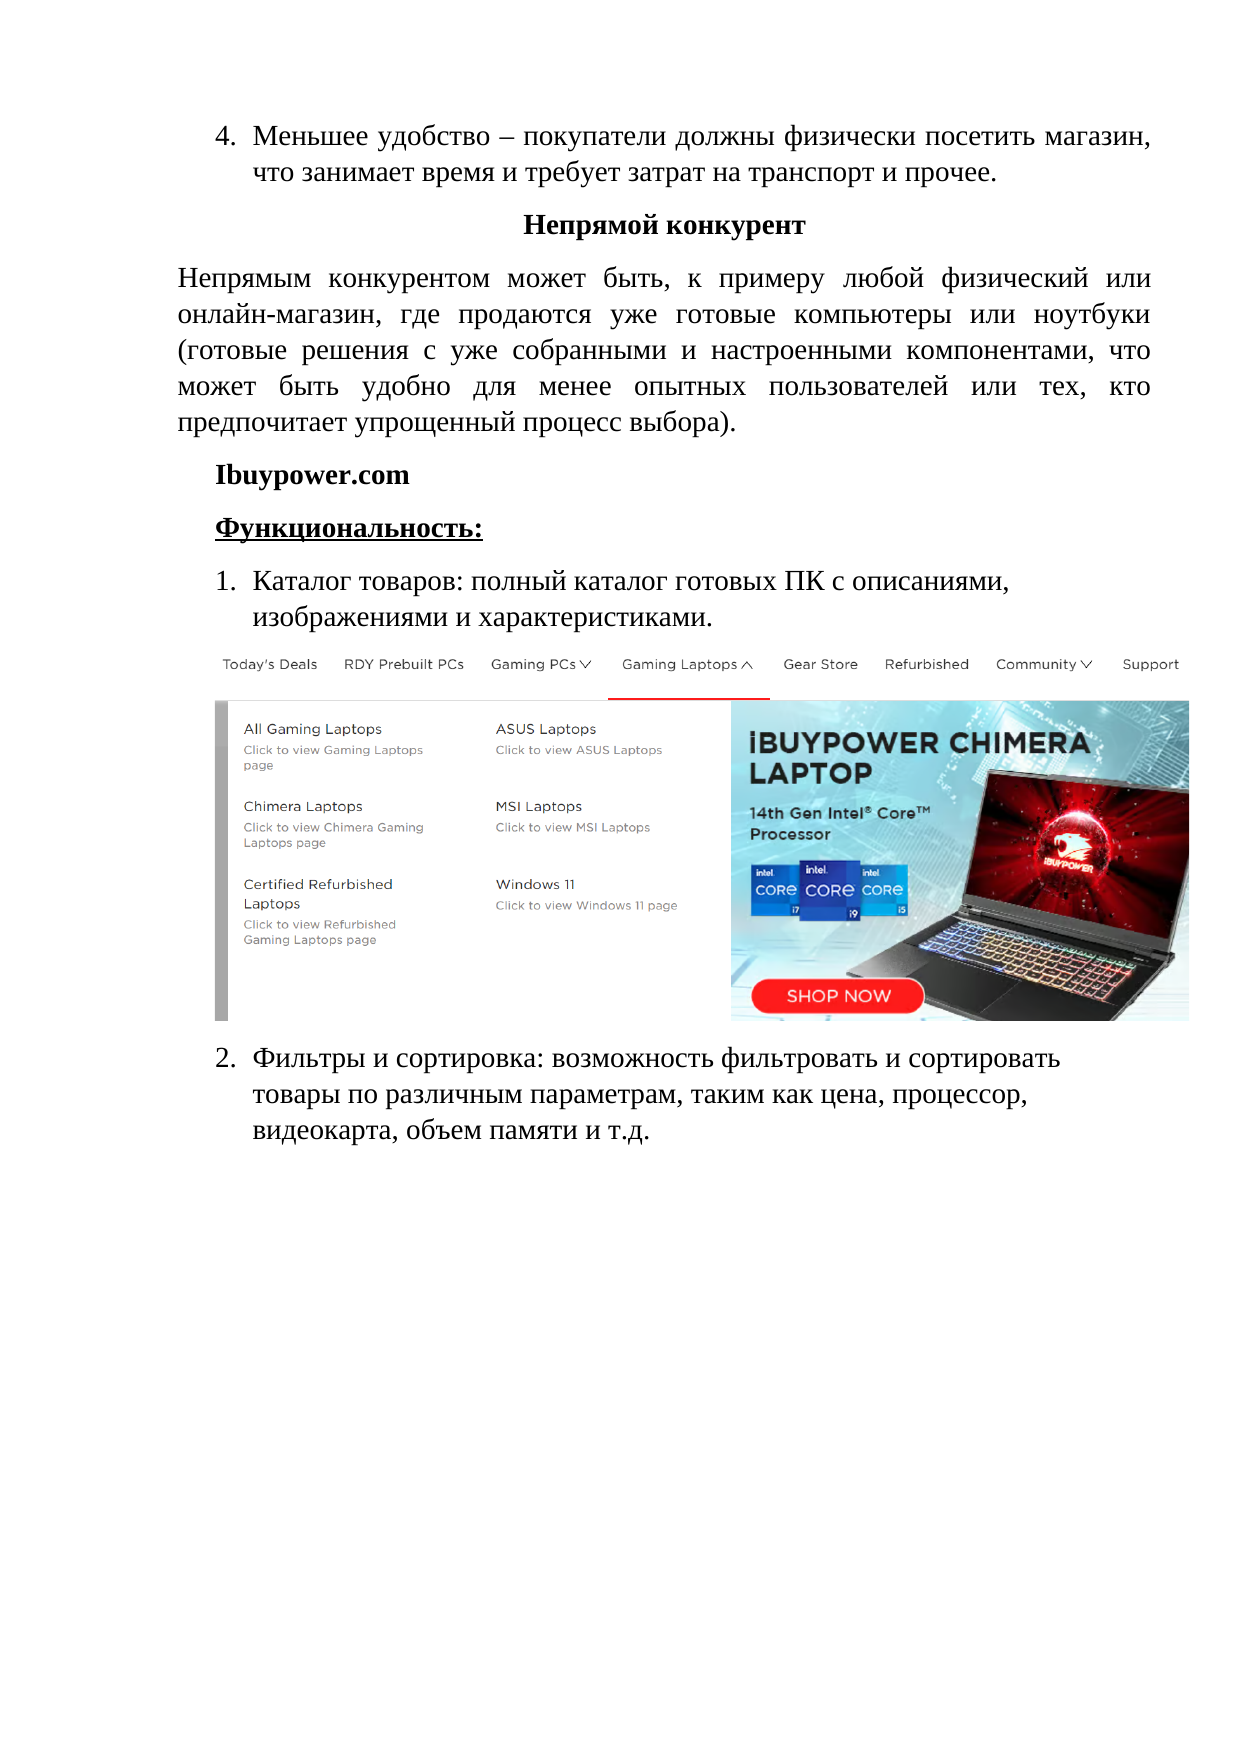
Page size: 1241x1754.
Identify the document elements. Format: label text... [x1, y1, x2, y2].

list Фильтры и сортировка: возможность фильтровать и сортировать товары по различным параметрам, таким как цена, процессор, видеокарта, объем памяти и т.д. [215, 1040, 1152, 1146]
list Каталог товаров: полный каталог готовых ПК с описаниями, изображениями и характеристиками. [215, 563, 1152, 633]
text Ibuypower.com [215, 457, 1152, 491]
text Функциональность: [215, 510, 1152, 544]
picture [214, 651, 1190, 1021]
text Непрямым конкурентом может быть, к примеру любой физический или онлайн-магазин, где продаются уже готовые компьютеры или ноутбуки (готовые решения с уже собранными и настроенными компонентами, что может быть удобно для менее опытных пользователей или тех, кто предпочитает упрощенный процесс выбора). [177, 260, 1152, 438]
text Непрямой конкурент [177, 207, 1152, 241]
list Меньшее удобство – покупатели должны физически посетить магазин, что занимает время и требует затрат на транспорт и прочее. [215, 118, 1152, 188]
